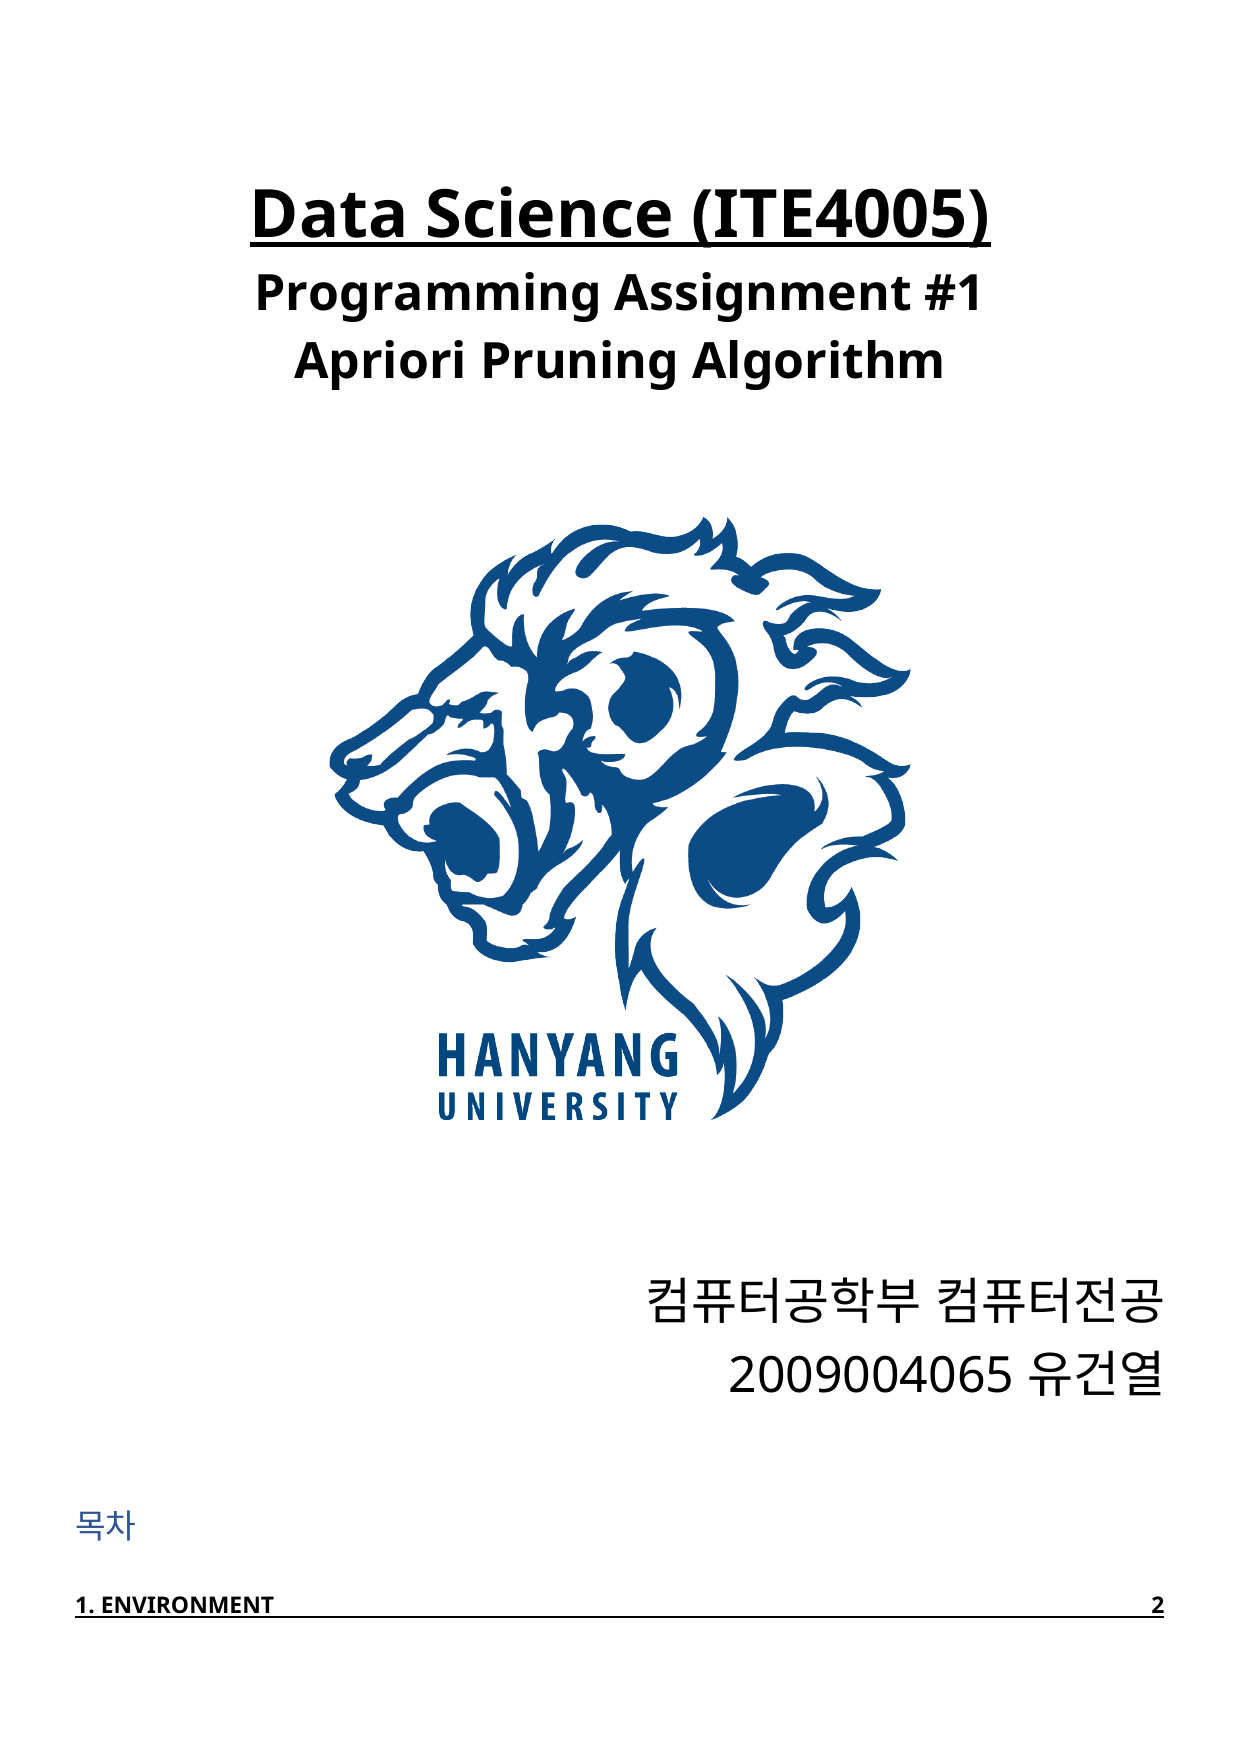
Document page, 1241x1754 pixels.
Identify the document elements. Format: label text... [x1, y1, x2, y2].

picture [329, 517, 911, 1120]
text Apriori Pruning Algorithm [75, 325, 1165, 393]
text 컴퓨터공학부 컴퓨터전공 [75, 1262, 1165, 1334]
text 2009004065 유건열 [75, 1334, 1165, 1407]
text Programming Assignment #1 [75, 257, 1165, 325]
text Data Science (ITE4005) [75, 166, 1165, 257]
